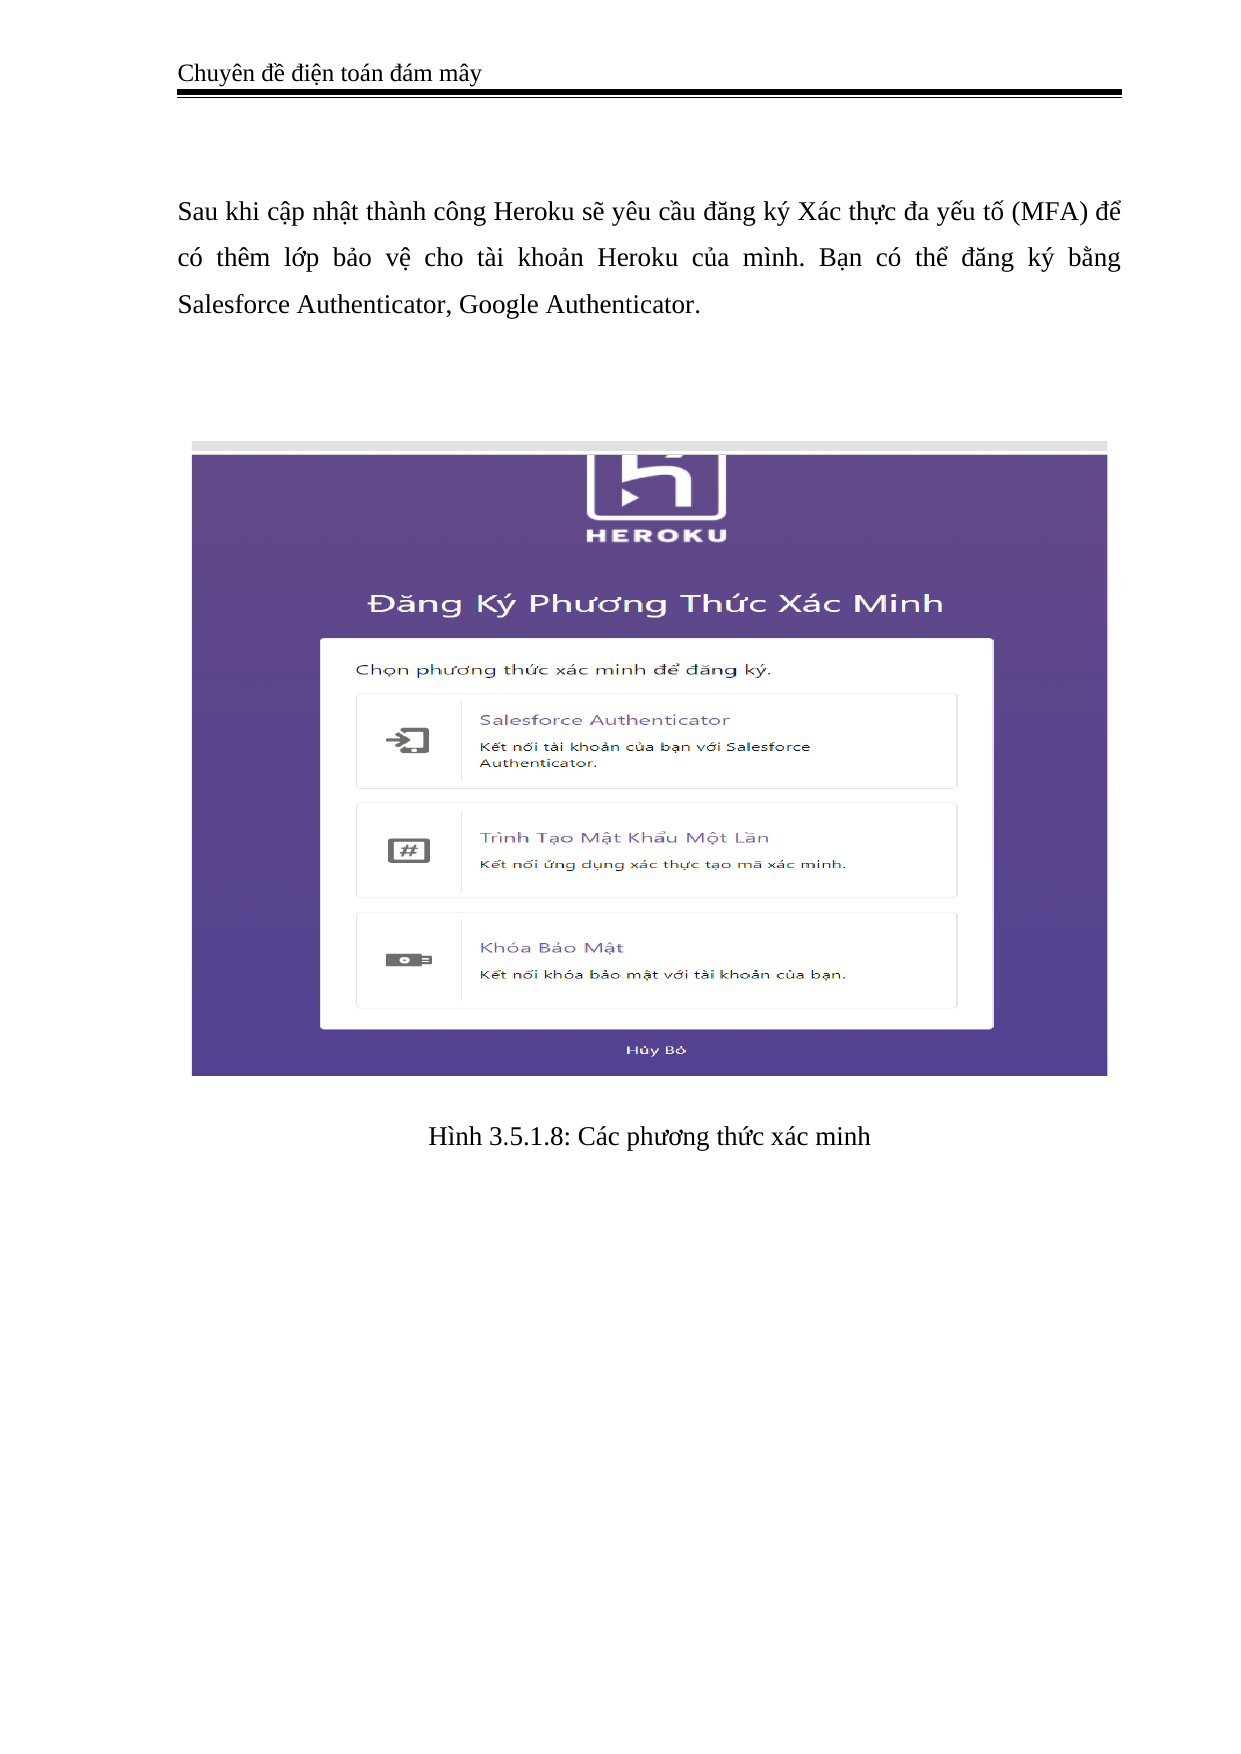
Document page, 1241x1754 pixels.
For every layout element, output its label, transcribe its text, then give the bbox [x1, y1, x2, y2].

picture [191, 441, 1108, 1076]
text Hình 3.5.1.8: Các phương thức xác minh [177, 1120, 1122, 1151]
text Sau khi cập nhật thành công Heroku sẽ yêu cầu đăng ký Xác thực đa yếu tố (MFA) để có thêm lớp bảo vệ cho tài khoản Heroku của mình. Bạn có thể đăng ký bằng Salesforce Authenticator, Google Authenticator. [177, 195, 1122, 319]
